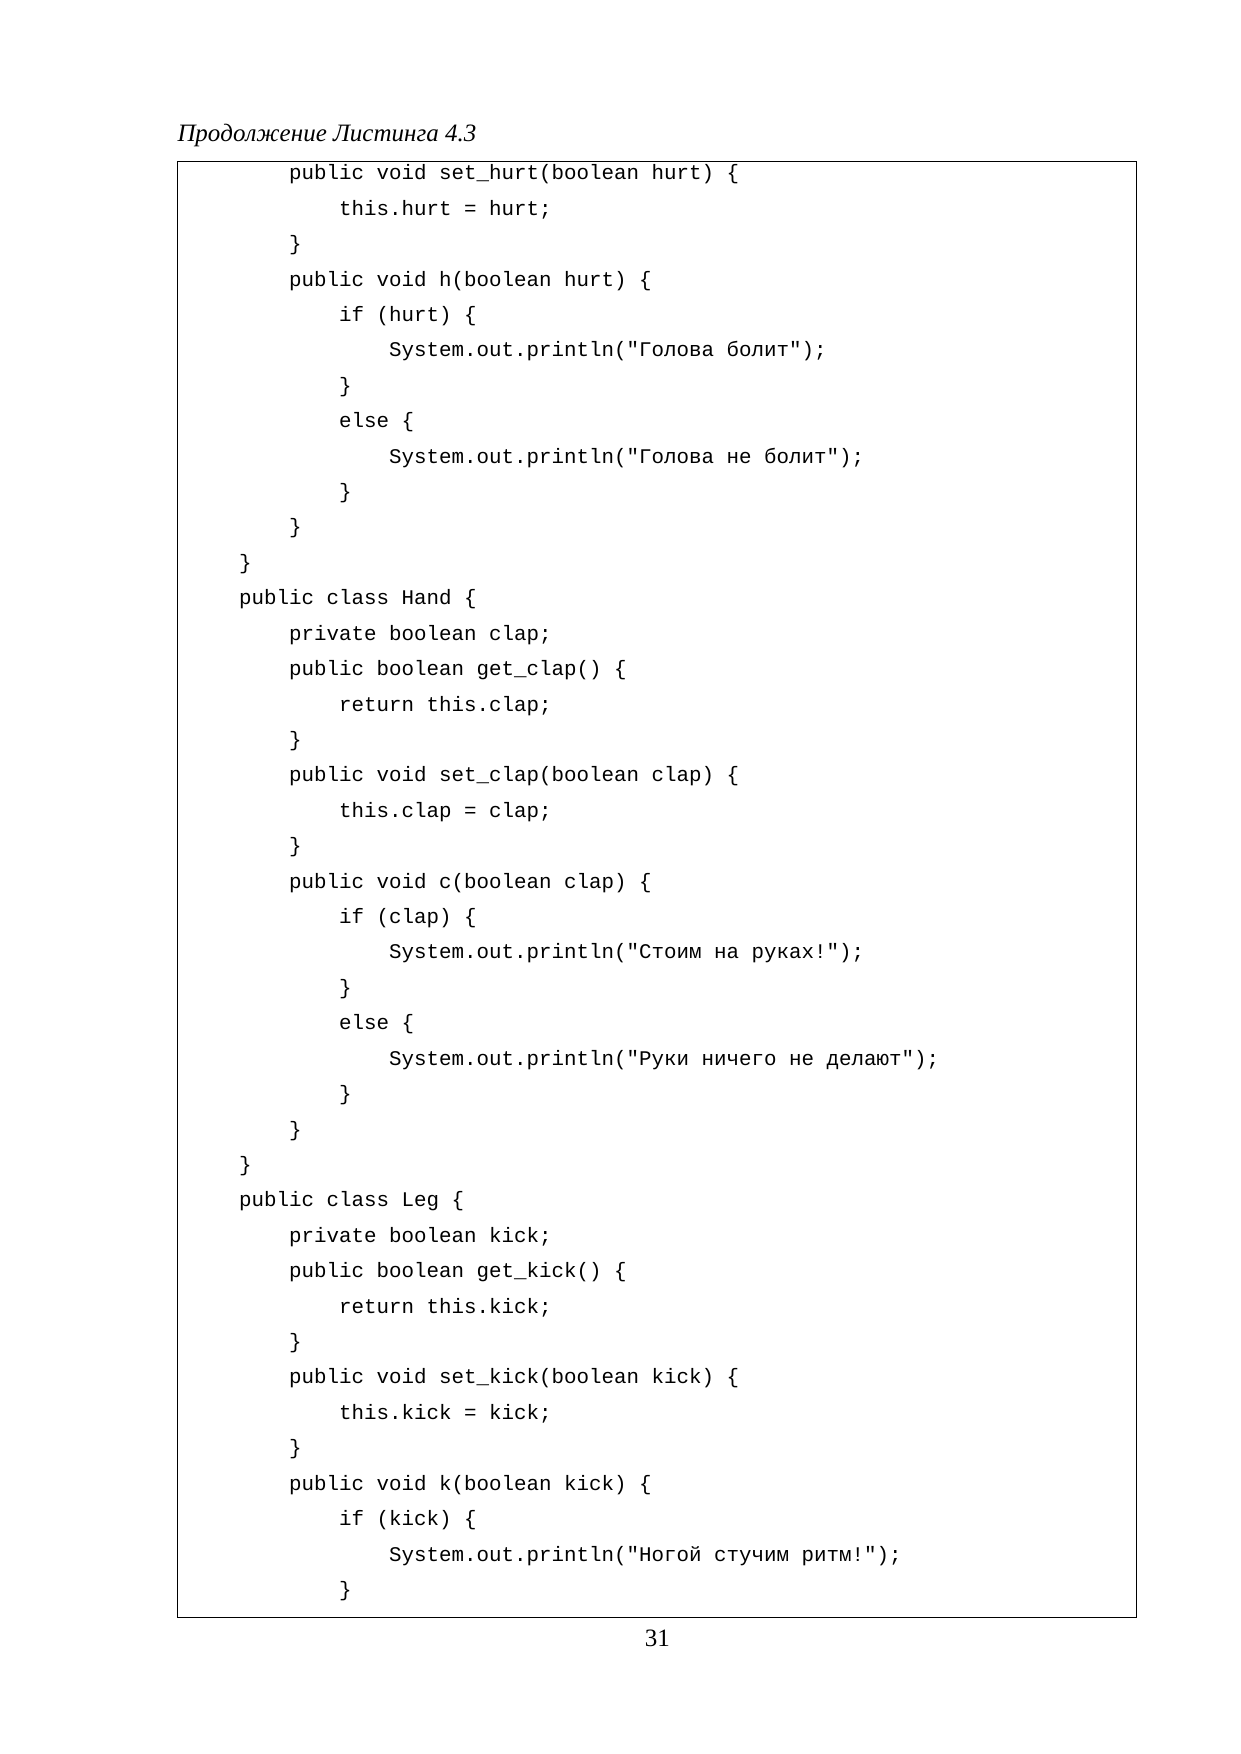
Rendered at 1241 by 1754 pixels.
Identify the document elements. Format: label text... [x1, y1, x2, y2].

table_header public void set_hurt(boolean hurt) { this.hurt = hurt; } public void h(boolean hurt) { if (hurt) { System.out.println("Голова болит"); } else { System.out.println("Голова не болит"); } } } public class Hand { private boolean clap; public boolean get_clap() { return this.clap; } public void set_clap(boolean clap) { this.clap = clap; } public void c(boolean clap) { if (clap) { System.out.println("Стоим на руках!"); } else { System.out.println("Руки ничего не делают"); } } } public class Leg { private boolean kick; public boolean get_kick() { return this.kick; } public void set_kick(boolean kick) { this.kick = kick; } public void k(boolean kick) { if (kick) { System.out.println("Ногой стучим ритм!"); } [178, 162, 1136, 1617]
text Продолжение Листинга 4.3 [177, 118, 1137, 147]
